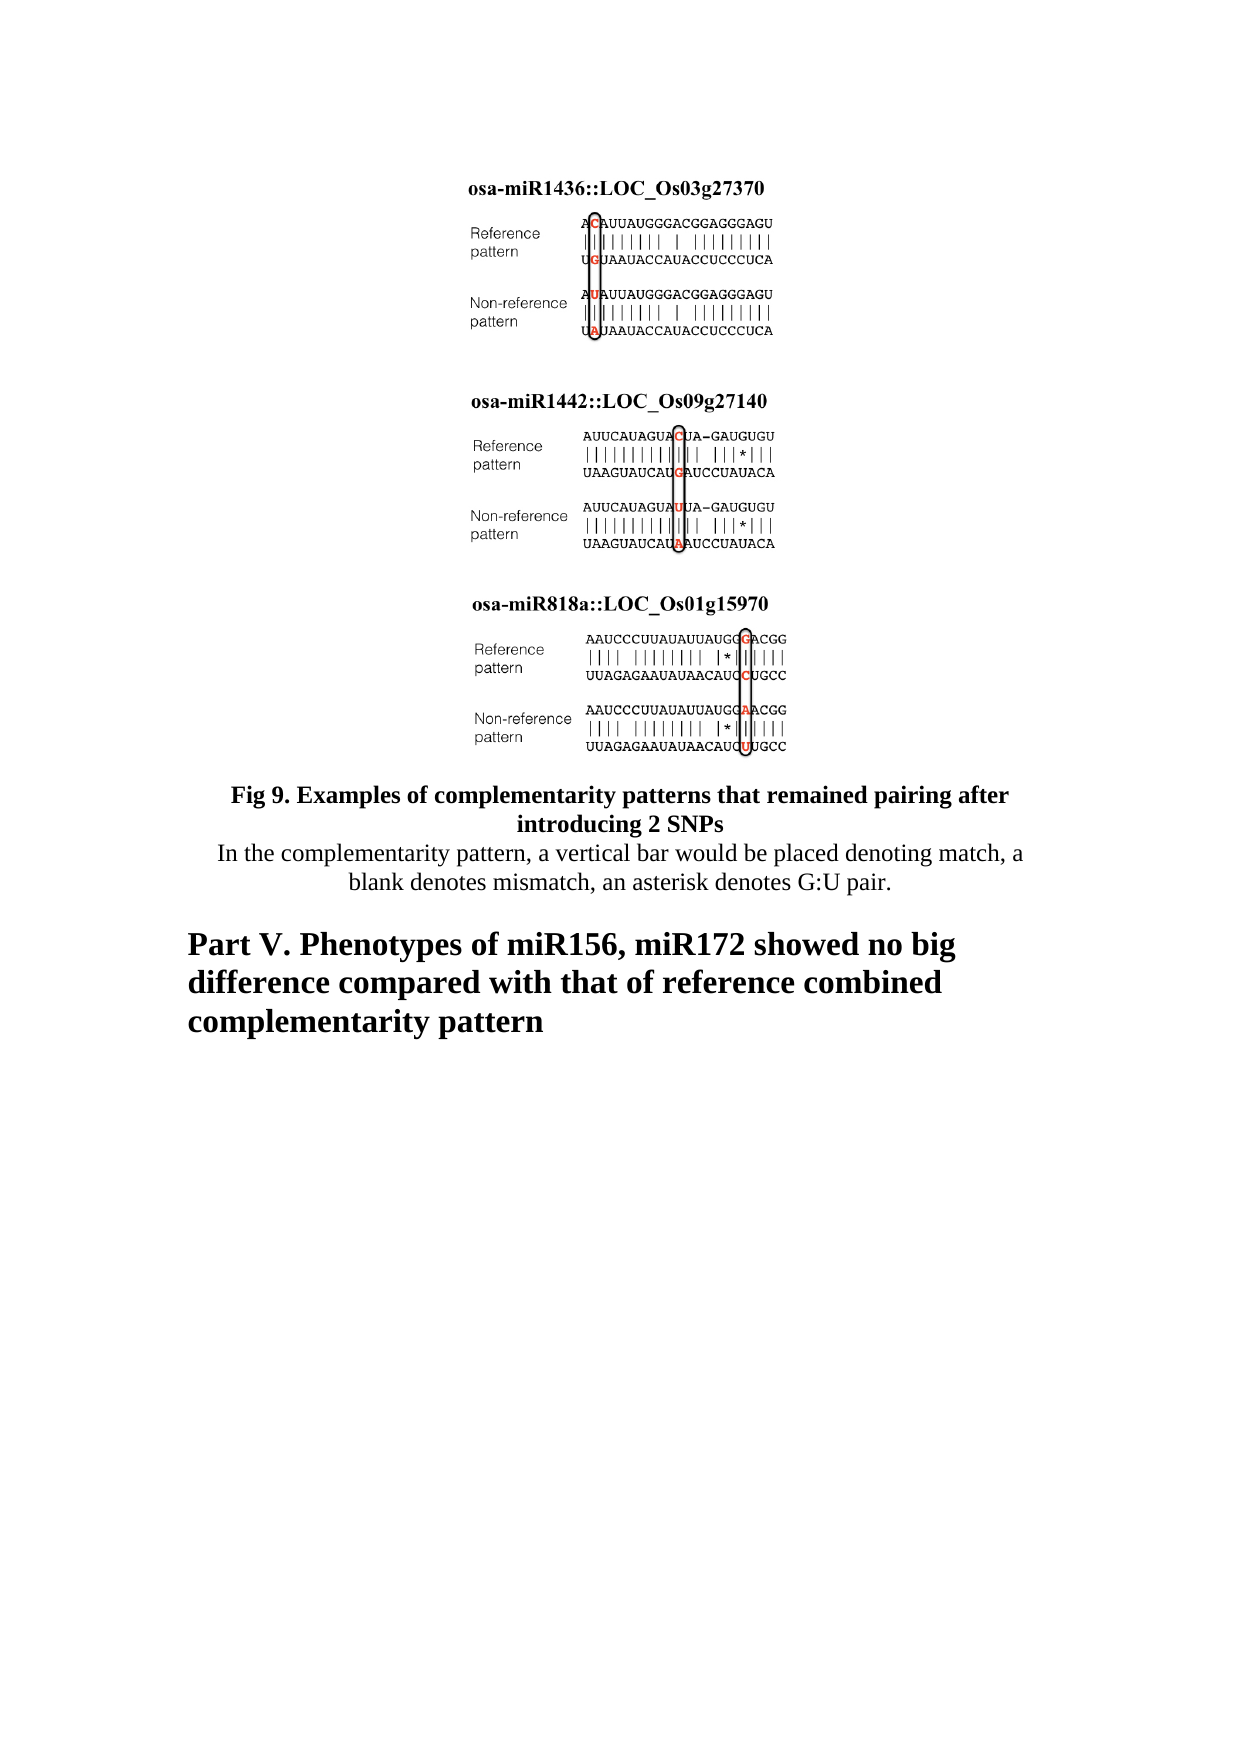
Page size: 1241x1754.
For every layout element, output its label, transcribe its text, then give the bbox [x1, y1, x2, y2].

text In the complementarity pattern, a vertical bar would be placed denoting match, a blank denotes mismatch, an asterisk denotes G:U pair. [187, 838, 1053, 896]
text Fig 9. Examples of complementarity patterns that remained pairing after introducing 2 SNPs [187, 781, 1053, 838]
text Part V. Phenotypes of miR156, miR172 showed no big difference compared with that of reference combined complementarity pattern [187, 924, 1053, 1039]
picture [416, 150, 824, 781]
